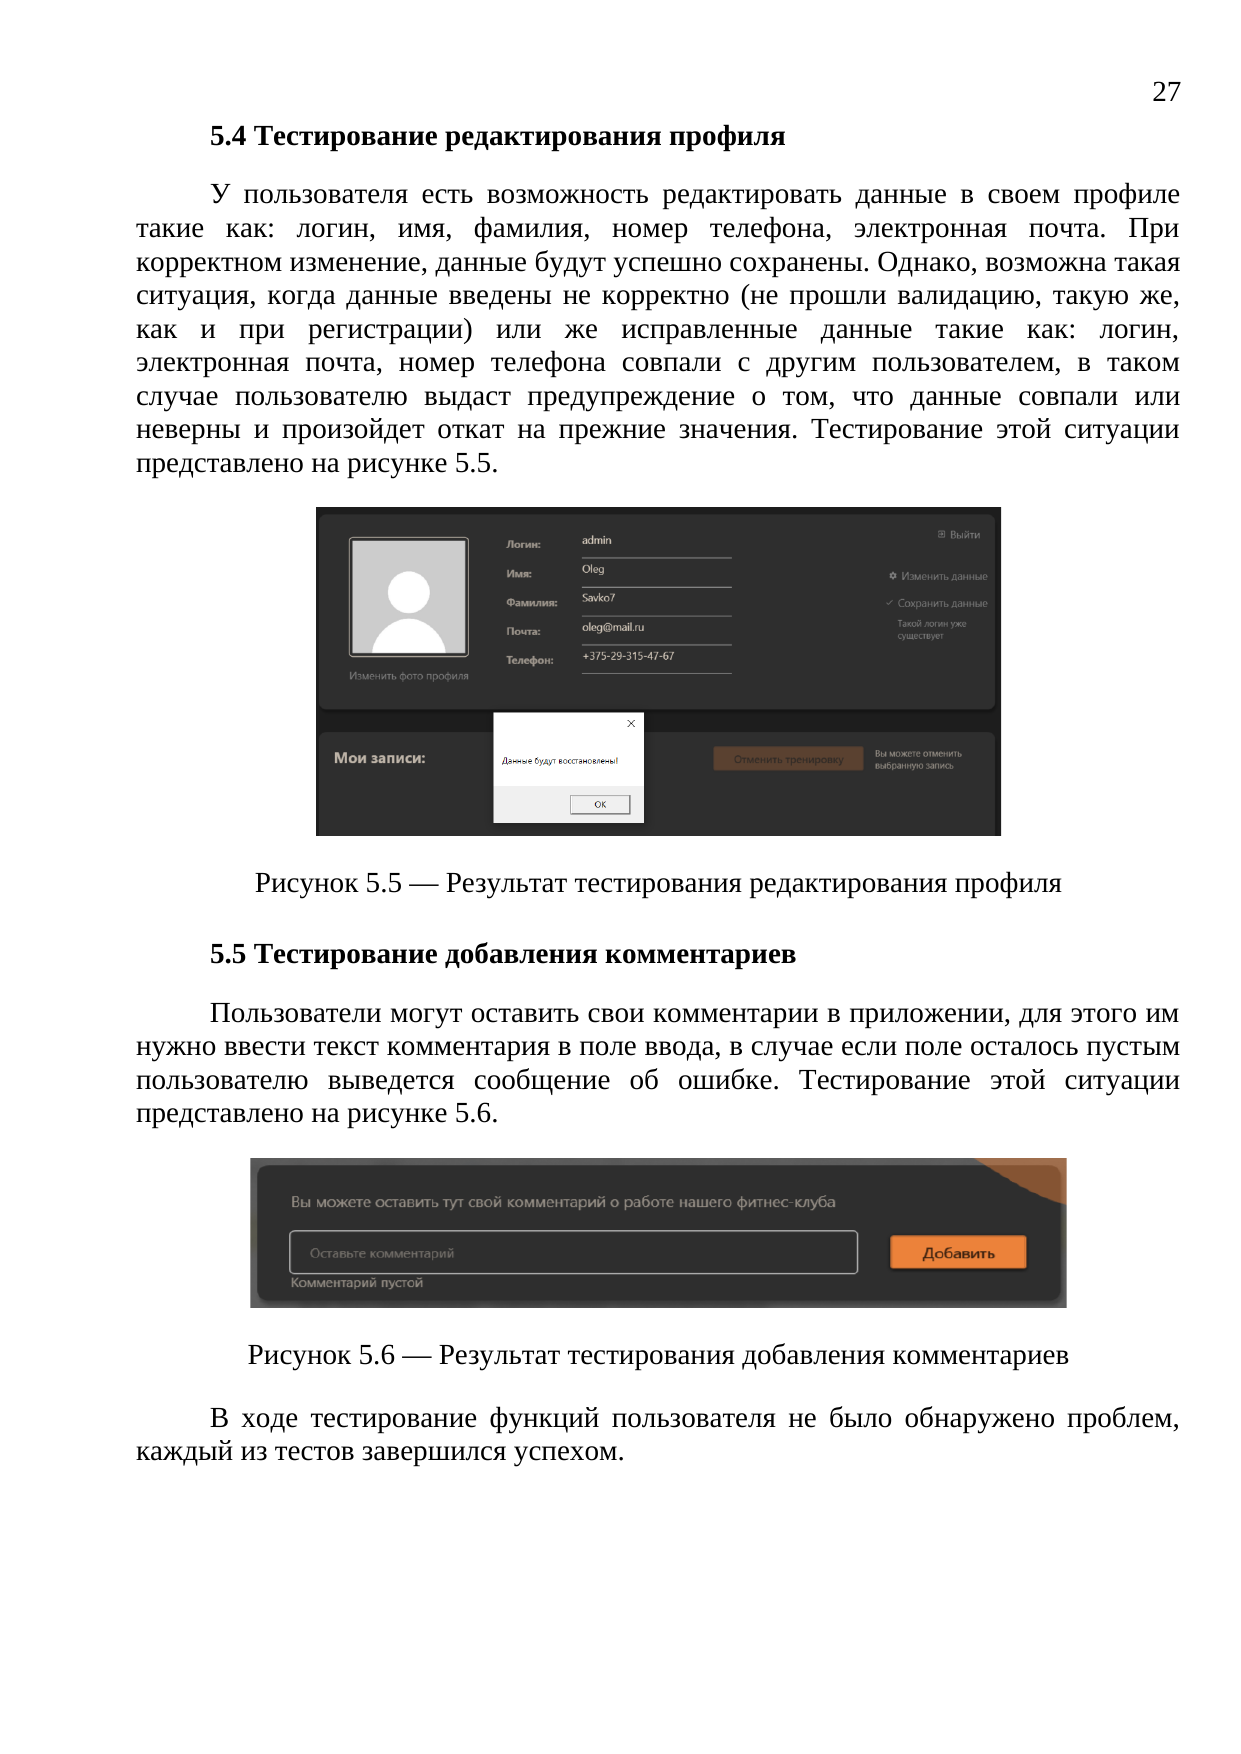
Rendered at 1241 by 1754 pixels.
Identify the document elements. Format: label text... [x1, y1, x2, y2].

text Рисунок 5.5 — Результат тестирования редактирования профиля [136, 865, 1181, 899]
picture [316, 507, 1002, 836]
text В ходе тестирование функций пользователя не было обнаружено проблем, каждый из тестов завершился успехом. [136, 1400, 1181, 1467]
text Пользователи могут оставить свои комментарии в приложении, для этого им нужно ввести текст комментария в поле ввода, в случае если поле осталось пустым пользователю выведется сообщение об ошибке. Тестирование этой ситуации представлено на рисунке 5.6. [136, 995, 1181, 1129]
text Рисунок 5.6 — Результат тестирования добавления комментариев [136, 1337, 1181, 1371]
subtitle 5.5 Тестирование добавления комментариев [136, 936, 1181, 970]
text У пользователя есть возможность редактировать данные в своем профиле такие как: логин, имя, фамилия, номер телефона, электронная почта. При корректном изменение, данные будут успешно сохранены. Однако, возможна такая ситуация, когда данные введены не корректно (не прошли валидацию, такую же, как и при регистрации) или же исправленные данные такие как: логин, электронная почта, номер телефона совпали с другим пользователем, в таком случае пользователю выдаст предупреждение о том, что данные совпали или неверны и произойдет откат на прежние значения. Тестирование этой ситуации представлено на рисунке 5.5. [136, 177, 1181, 478]
subtitle 5.4 Тестирование редактирования профиля [136, 118, 1181, 152]
picture [250, 1158, 1067, 1308]
